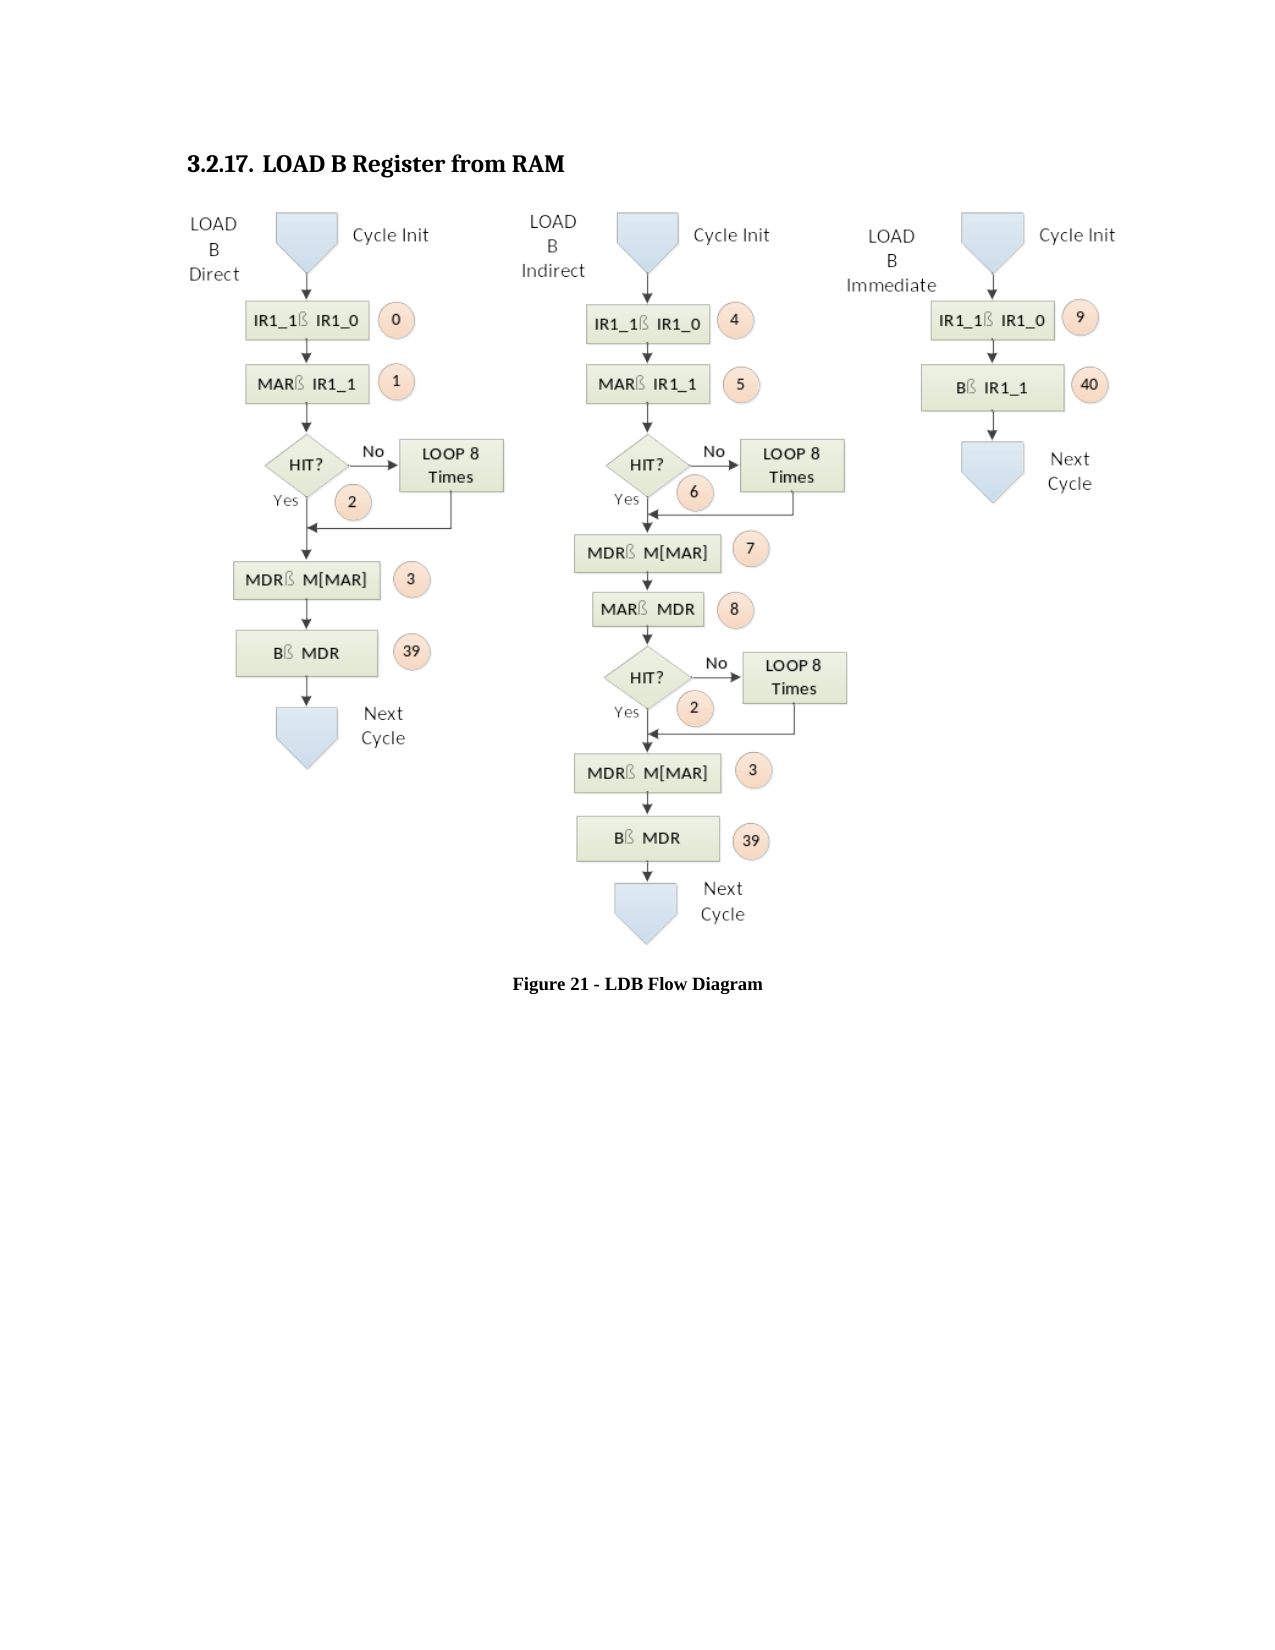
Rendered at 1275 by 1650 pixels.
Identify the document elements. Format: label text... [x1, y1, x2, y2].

text Figure - LDB Flow Diagram [150, 973, 1125, 995]
subtitle LOAD B Register from RAM [187, 150, 1125, 179]
